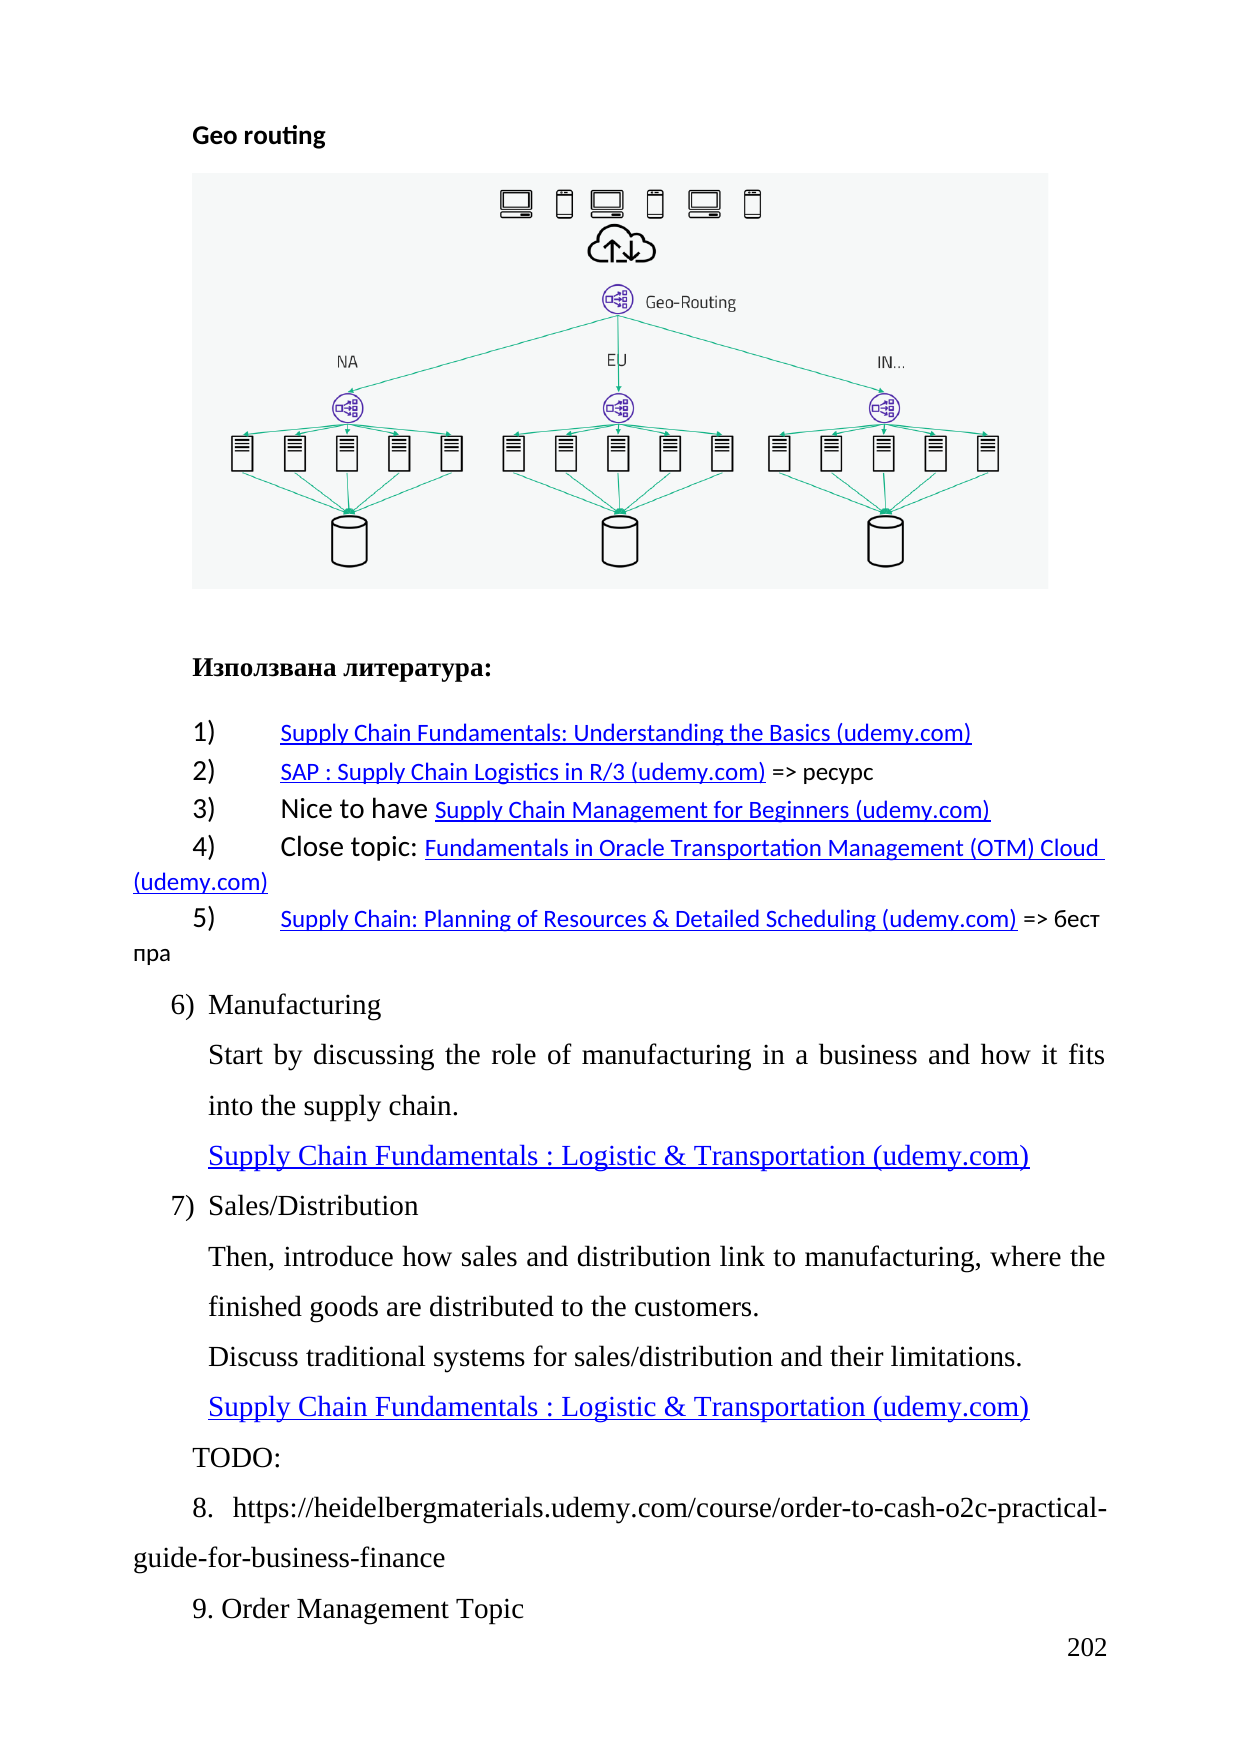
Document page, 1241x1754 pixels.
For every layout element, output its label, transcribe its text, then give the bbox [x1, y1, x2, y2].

picture [192, 173, 1049, 589]
text Then, introduce how sales and distribution link to manufacturing, where the finished goods are distributed to the customers. [208, 1239, 1107, 1322]
list Nice to have Supply Chain Management for Beginners (udemy.com) [133, 790, 1107, 826]
text Supply Chain Fundamentals : Logistic & Transportation (udemy.com) [208, 1389, 1107, 1423]
list Close topic: Fundamentals in Oracle Transportation Management (OTM) Cloud (udemy.com) [133, 828, 1107, 897]
text 8. https://heidelbergmaterials.udemy.com/course/order-to-cash-o2c-practical-guide-for-business-finance [133, 1490, 1107, 1574]
text 9. Order Management Topic [133, 1591, 1107, 1624]
list SAP : Supply Chain Logistics in R/3 (udemy.com) => ресурс [133, 752, 1107, 787]
subtitle Geo routing [133, 118, 1107, 151]
list Supply Chain Fundamentals: Understanding the Basics (udemy.com) [133, 713, 1107, 749]
text Start by discussing the role of manufacturing in a business and how it fits into the supply chain. [208, 1037, 1107, 1121]
text Използвана литература: [133, 651, 1107, 682]
text TODO: [133, 1440, 1107, 1473]
list Manufacturing [170, 987, 1107, 1021]
text Discuss traditional systems for sales/distribution and their limitations. [208, 1339, 1107, 1373]
text Supply Chain Fundamentals : Logistic & Transportation (udemy.com) [208, 1138, 1107, 1172]
list Supply Chain: Planning of Resources & Detailed Scheduling (udemy.com) => бест пра [133, 899, 1107, 968]
list Sales/Distribution [170, 1188, 1107, 1222]
